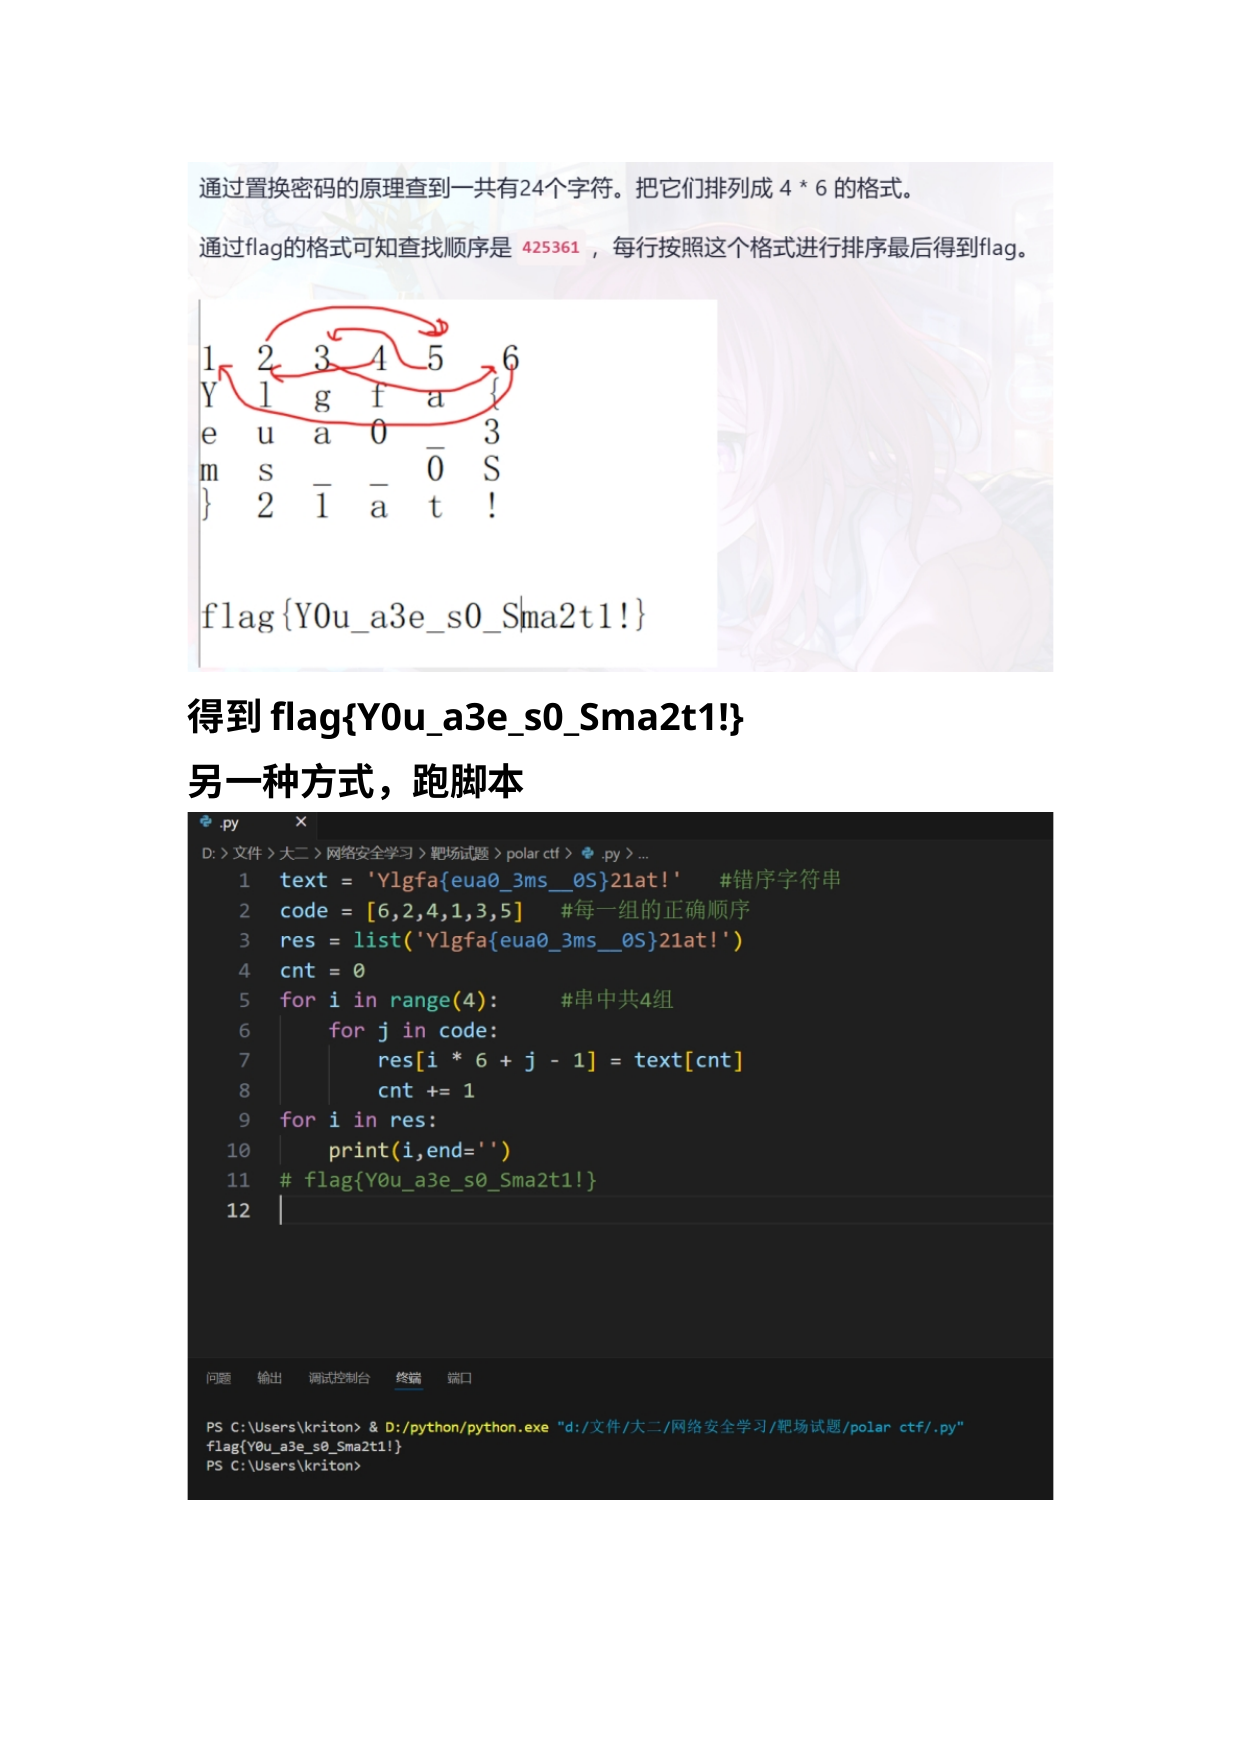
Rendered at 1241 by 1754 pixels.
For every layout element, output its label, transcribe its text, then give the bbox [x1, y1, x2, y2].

picture [187, 162, 1054, 672]
text 得到flag{Y0u_a3e_s0_Sma2t1!} [187, 682, 1053, 747]
text 另一种方式，跑脚本 [187, 747, 1053, 812]
picture [187, 812, 1054, 1500]
